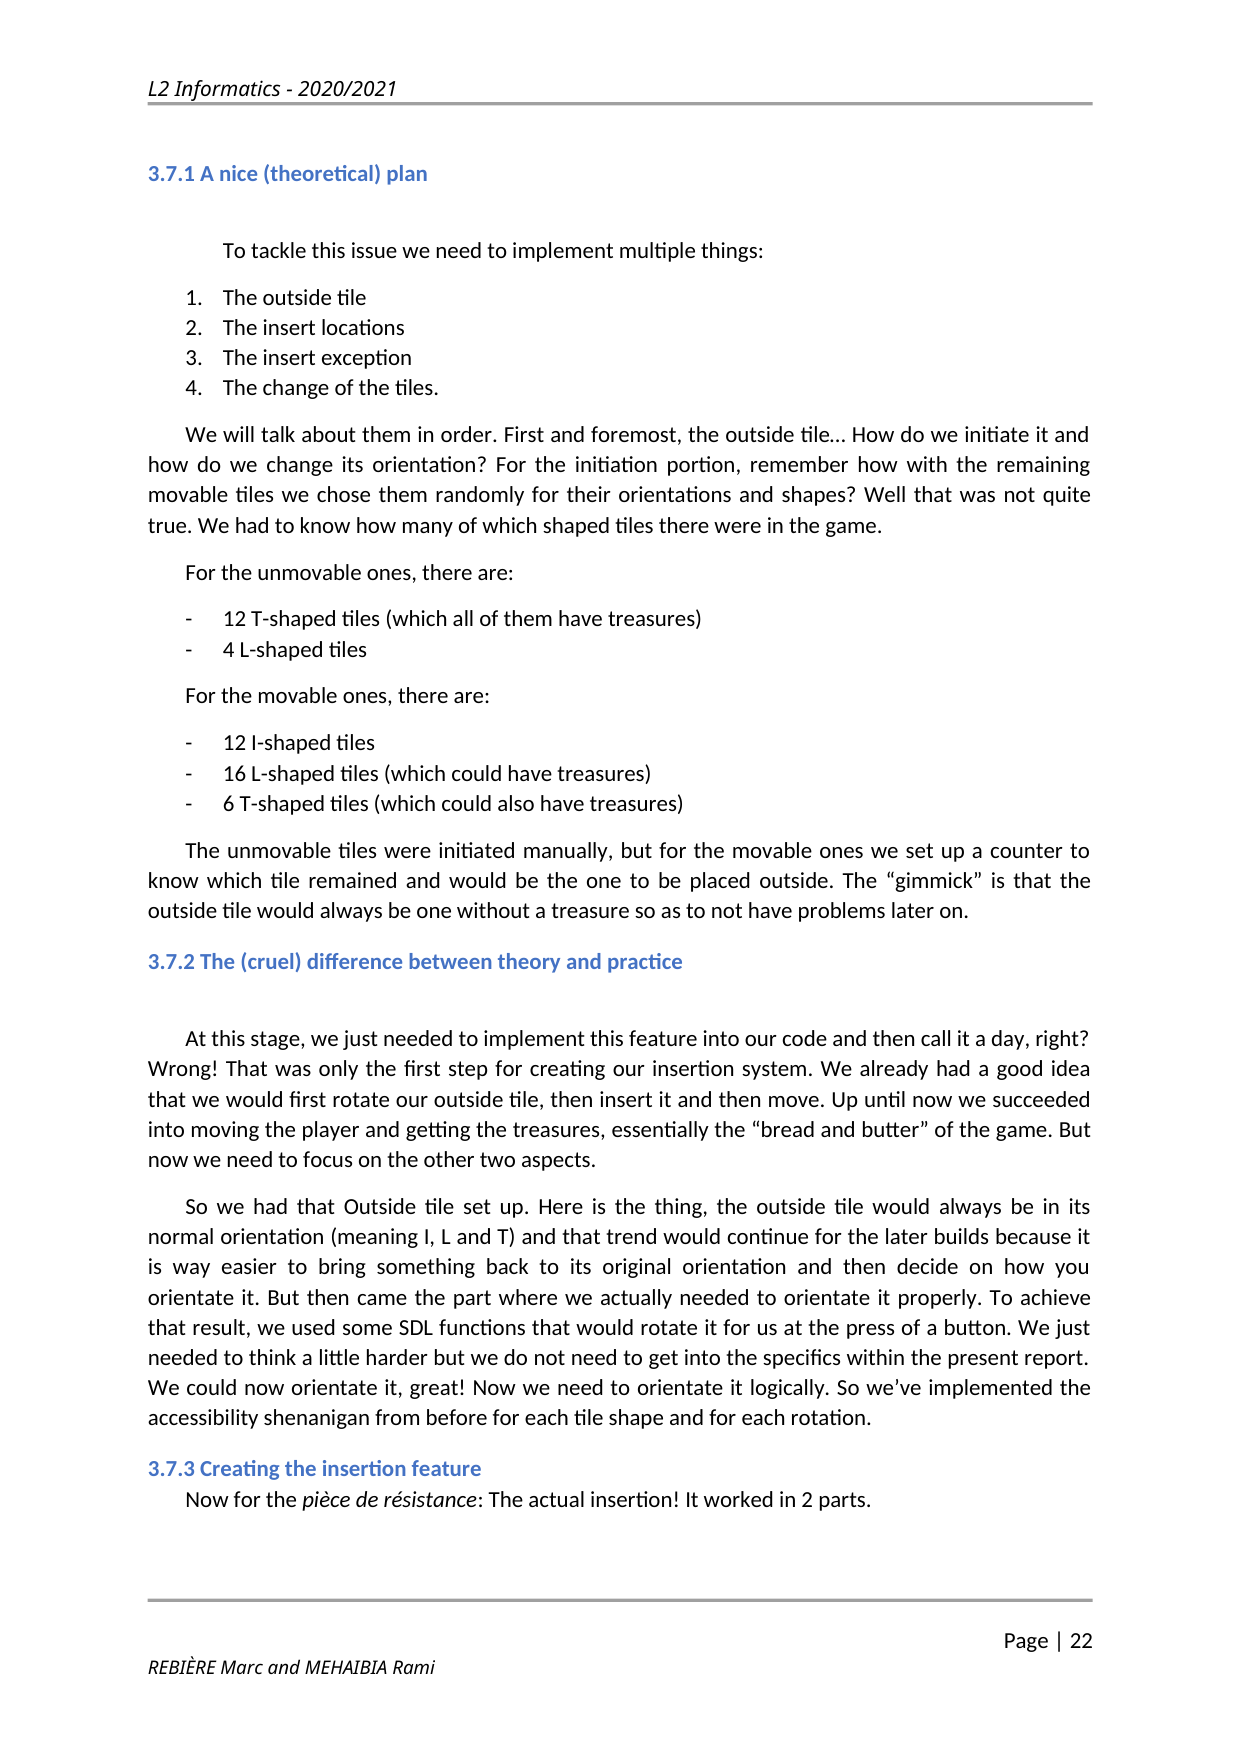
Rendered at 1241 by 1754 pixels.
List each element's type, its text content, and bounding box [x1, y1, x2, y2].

text For the movable ones, there are: [185, 682, 1093, 709]
text We will talk about them in order. First and foremost, the outside tile… How do we initiate it and how do we change its orientation? For the initiation portion, remember how with the remaining movable tiles we chose them randomly for their orientations and shapes? Well that was not quite true. We had to know how many of which shaped tiles there were in the game. [148, 420, 1093, 539]
subtitle 3.7.3 Creating the insertion feature [148, 1454, 1093, 1482]
text For the unmovable ones, there are: [148, 558, 1093, 586]
text The unmovable tiles were initiated manually, but for the movable ones we set up a counter to know which tile remained and would be the one to be placed outside. The “gimmick” is that the outside tile would always be one without a treasure so as to not have problems later on. [148, 836, 1093, 924]
list 4 L-shaped tiles [185, 635, 1093, 663]
text Now for the pièce de résistance: The actual insertion! It worked in 2 parts. [148, 1485, 1093, 1513]
list 12 I-shaped tiles [185, 728, 1093, 756]
text At this stage, we just needed to implement this feature into our code and then call it a day, right? Wrong! That was only the first step for creating our insertion system. We already had a good idea that we would first rotate our outside tile, then insert it and then move. Up until now we succeeded into moving the player and getting the treasures, essentially the “bread and butter” of the game. But now we need to focus on the other two aspects. [148, 1024, 1093, 1173]
text So we had that Outside tile set up. Here is the thing, the outside tile would always be in its normal orientation (meaning I, L and T) and that trend would continue for the later builds because it is way easier to bring something back to its original orientation and then decide on how you orientate it. But then came the part where we actually needed to orientate it properly. To achieve that result, we used some SDL functions that would rotate it for us at the press of a button. We just needed to think a little harder but we do not need to get into the specifics within the present report. We could now orientate it, great! Now we need to orientate it logically. So we’ve implemented the accessibility shenanigan from before for each tile shape and for each rotation. [148, 1192, 1093, 1431]
subtitle 3.7.2 The (cruel) difference between theory and practice [148, 947, 1093, 975]
subtitle 3.7.1 A nice (theoretical) plan [148, 159, 1093, 187]
list 12 T-shaped tiles (which all of them have treasures) [185, 604, 1093, 632]
list The change of the tiles. [185, 373, 1093, 401]
list 16 L-shaped tiles (which could have treasures) [185, 759, 1093, 787]
list The outside tile [185, 283, 1093, 311]
text To tackle this issue we need to implement multiple things: [148, 236, 1093, 264]
list The insert locations [185, 313, 1093, 341]
list 6 T-shaped tiles (which could also have treasures) [185, 789, 1093, 817]
list The insert exception [185, 343, 1093, 371]
